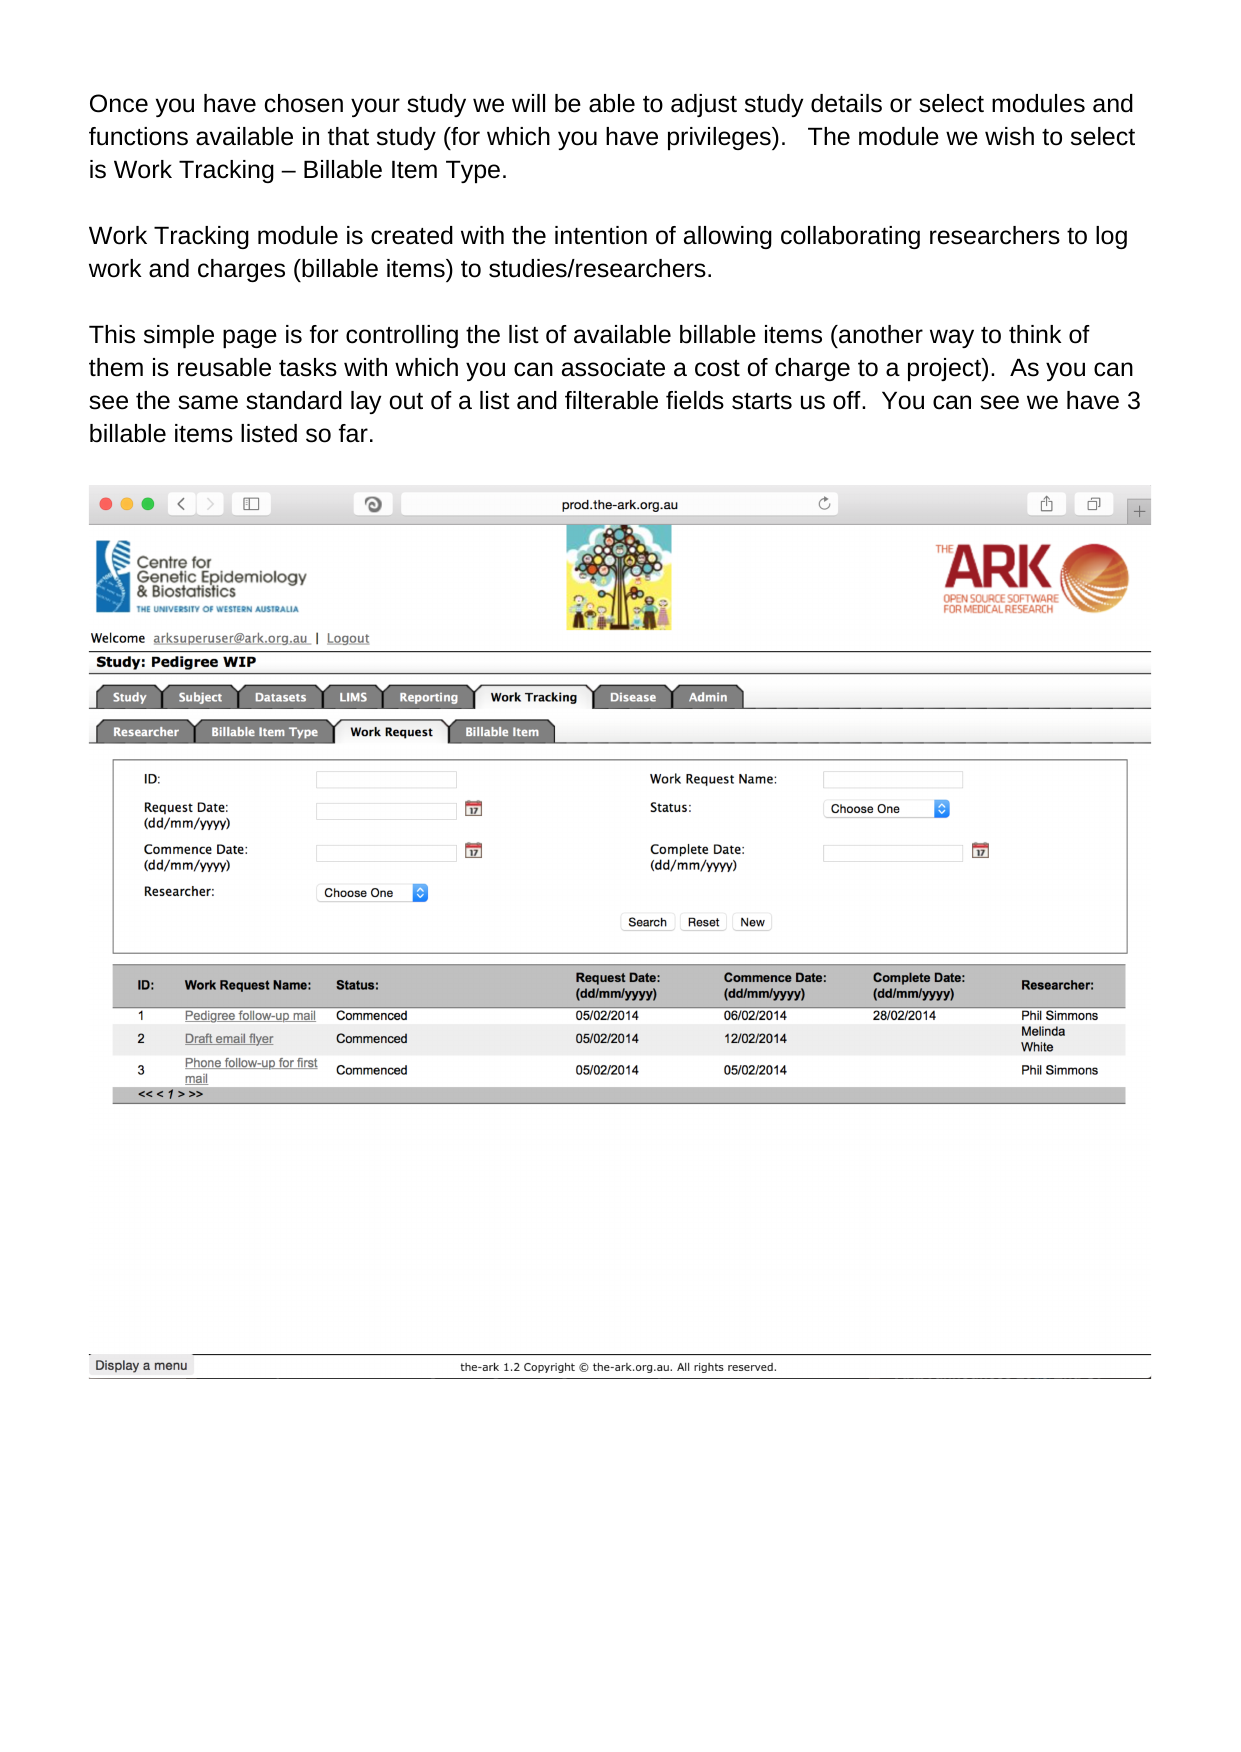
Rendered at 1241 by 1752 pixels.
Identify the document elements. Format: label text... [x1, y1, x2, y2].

text Once you have chosen your study we will be able to adjust study details or select modules and functions available in that study (for which you have privileges). The module we wish to select is Work Tracking – Billable Item Type. [89, 89, 1152, 183]
picture [88, 485, 1152, 1379]
text This simple page is for controlling the list of available billable items (another way to think of them is reusable tasks with which you can associate a cost of charge to a project). As you can see the same standard lay out of a list and filterable fields starts us off. You can see we have 3 billable items listed so far. [89, 320, 1152, 448]
text Work Tracking module is created with the intention of allowing collaborating researchers to log work and charges (billable items) to studies/researchers. [89, 221, 1152, 282]
